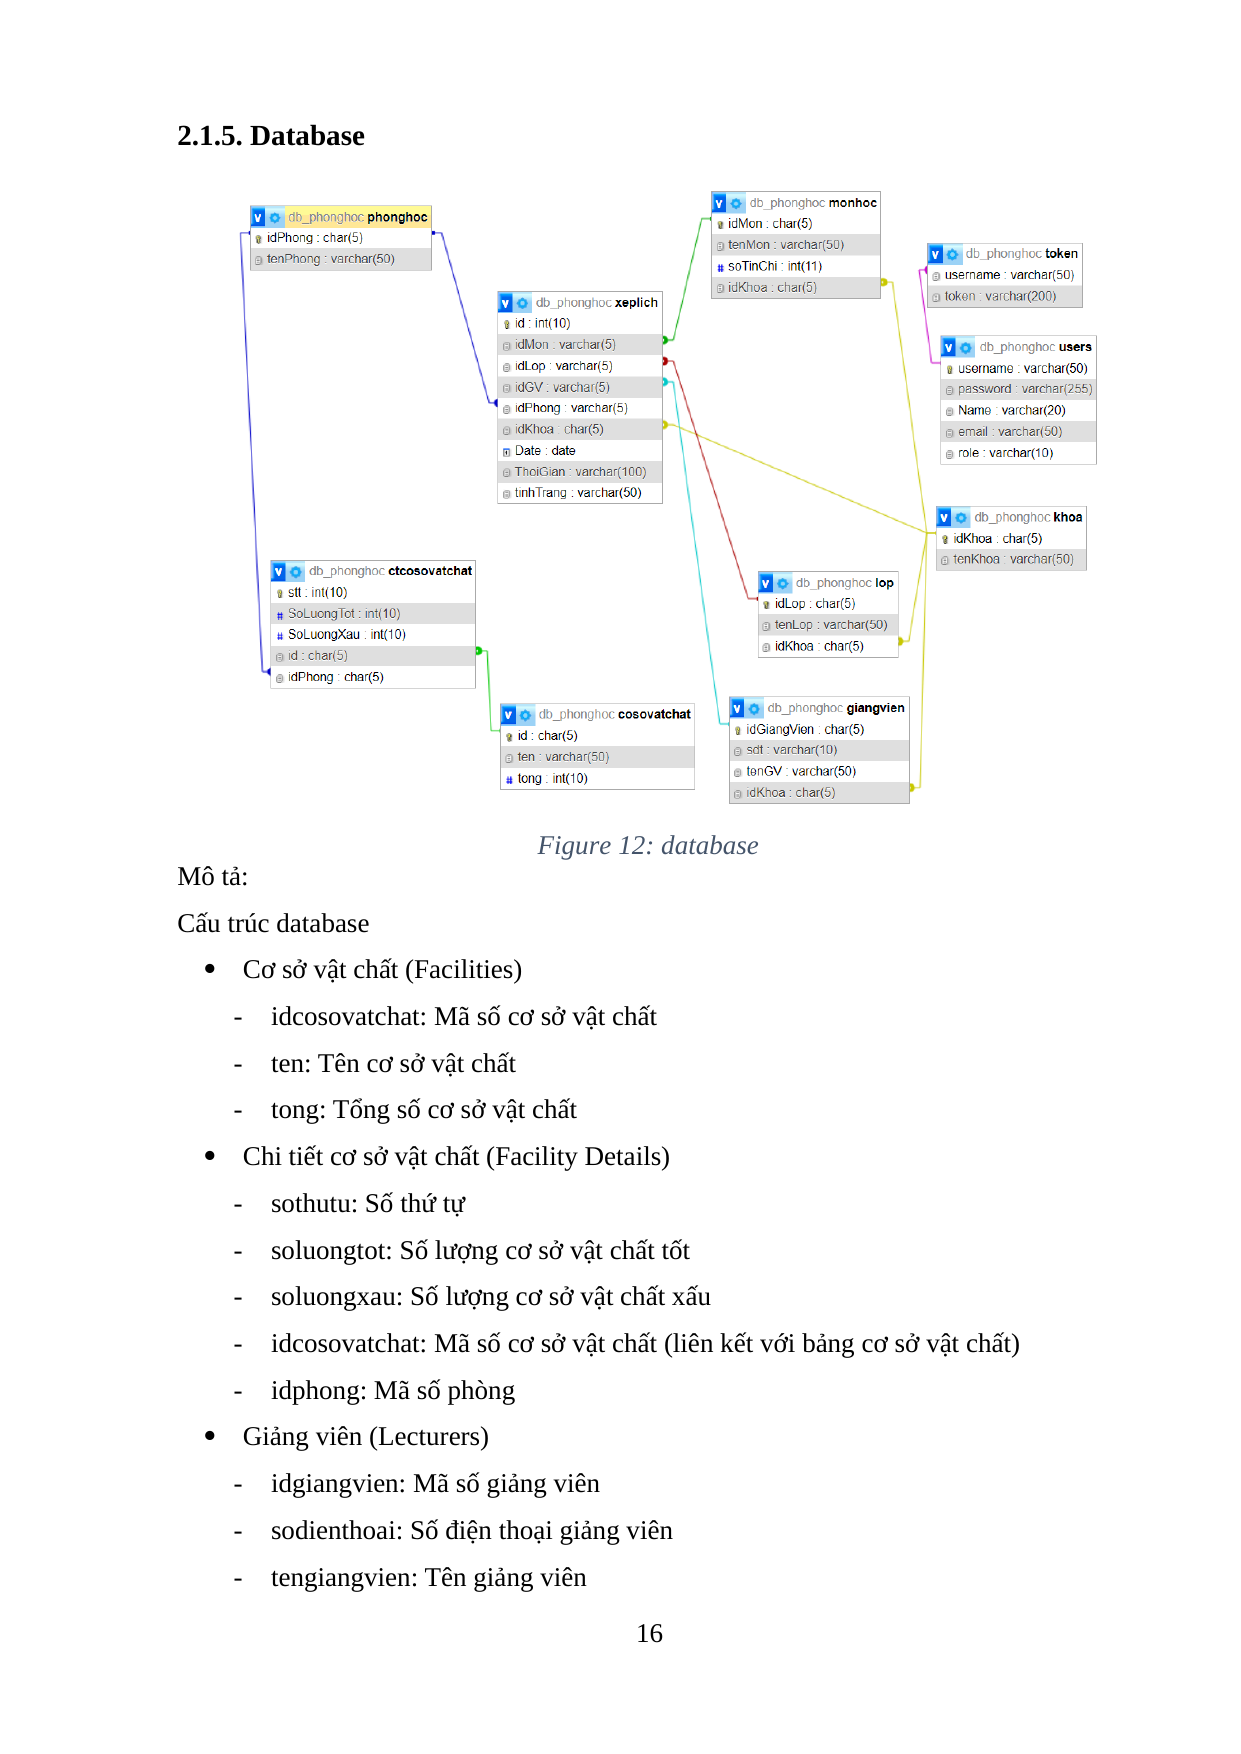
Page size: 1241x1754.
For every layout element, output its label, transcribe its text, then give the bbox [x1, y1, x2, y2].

list tengiangvien: Tên giảng viên [233, 1561, 1122, 1592]
text Cấu trúc database [177, 907, 1122, 938]
list sodienthoai: Số điện thoại giảng viên [233, 1514, 1122, 1545]
list idphong: Mã số phòng [233, 1374, 1122, 1405]
list soluongtot: Số lượng cơ sở vật chất tốt [233, 1234, 1122, 1265]
list ten: Tên cơ sở vật chất [233, 1047, 1122, 1078]
list Cơ sở vật chất (Facilities) [205, 953, 1122, 984]
list idgiangvien: Mã số giảng viên [233, 1467, 1122, 1498]
list Giảng viên (Lecturers) [205, 1420, 1122, 1452]
text Mô tả: [177, 860, 1122, 891]
list soluongxau: Số lượng cơ sở vật chất xấu [233, 1280, 1122, 1312]
list Chi tiết cơ sở vật chất (Facility Details) [205, 1140, 1122, 1171]
text 2.1.5. Database [177, 118, 1122, 152]
list idcosovatchat: Mã số cơ sở vật chất (liên kết với bảng cơ sở vật chất) [233, 1327, 1122, 1358]
list sothutu: Số thứ tự [233, 1187, 1122, 1218]
picture [177, 168, 1122, 814]
text Figure 12: database [177, 829, 1122, 860]
list tong: Tổng số cơ sở vật chất [233, 1093, 1122, 1125]
list idcosovatchat: Mã số cơ sở vật chất [233, 1000, 1122, 1031]
